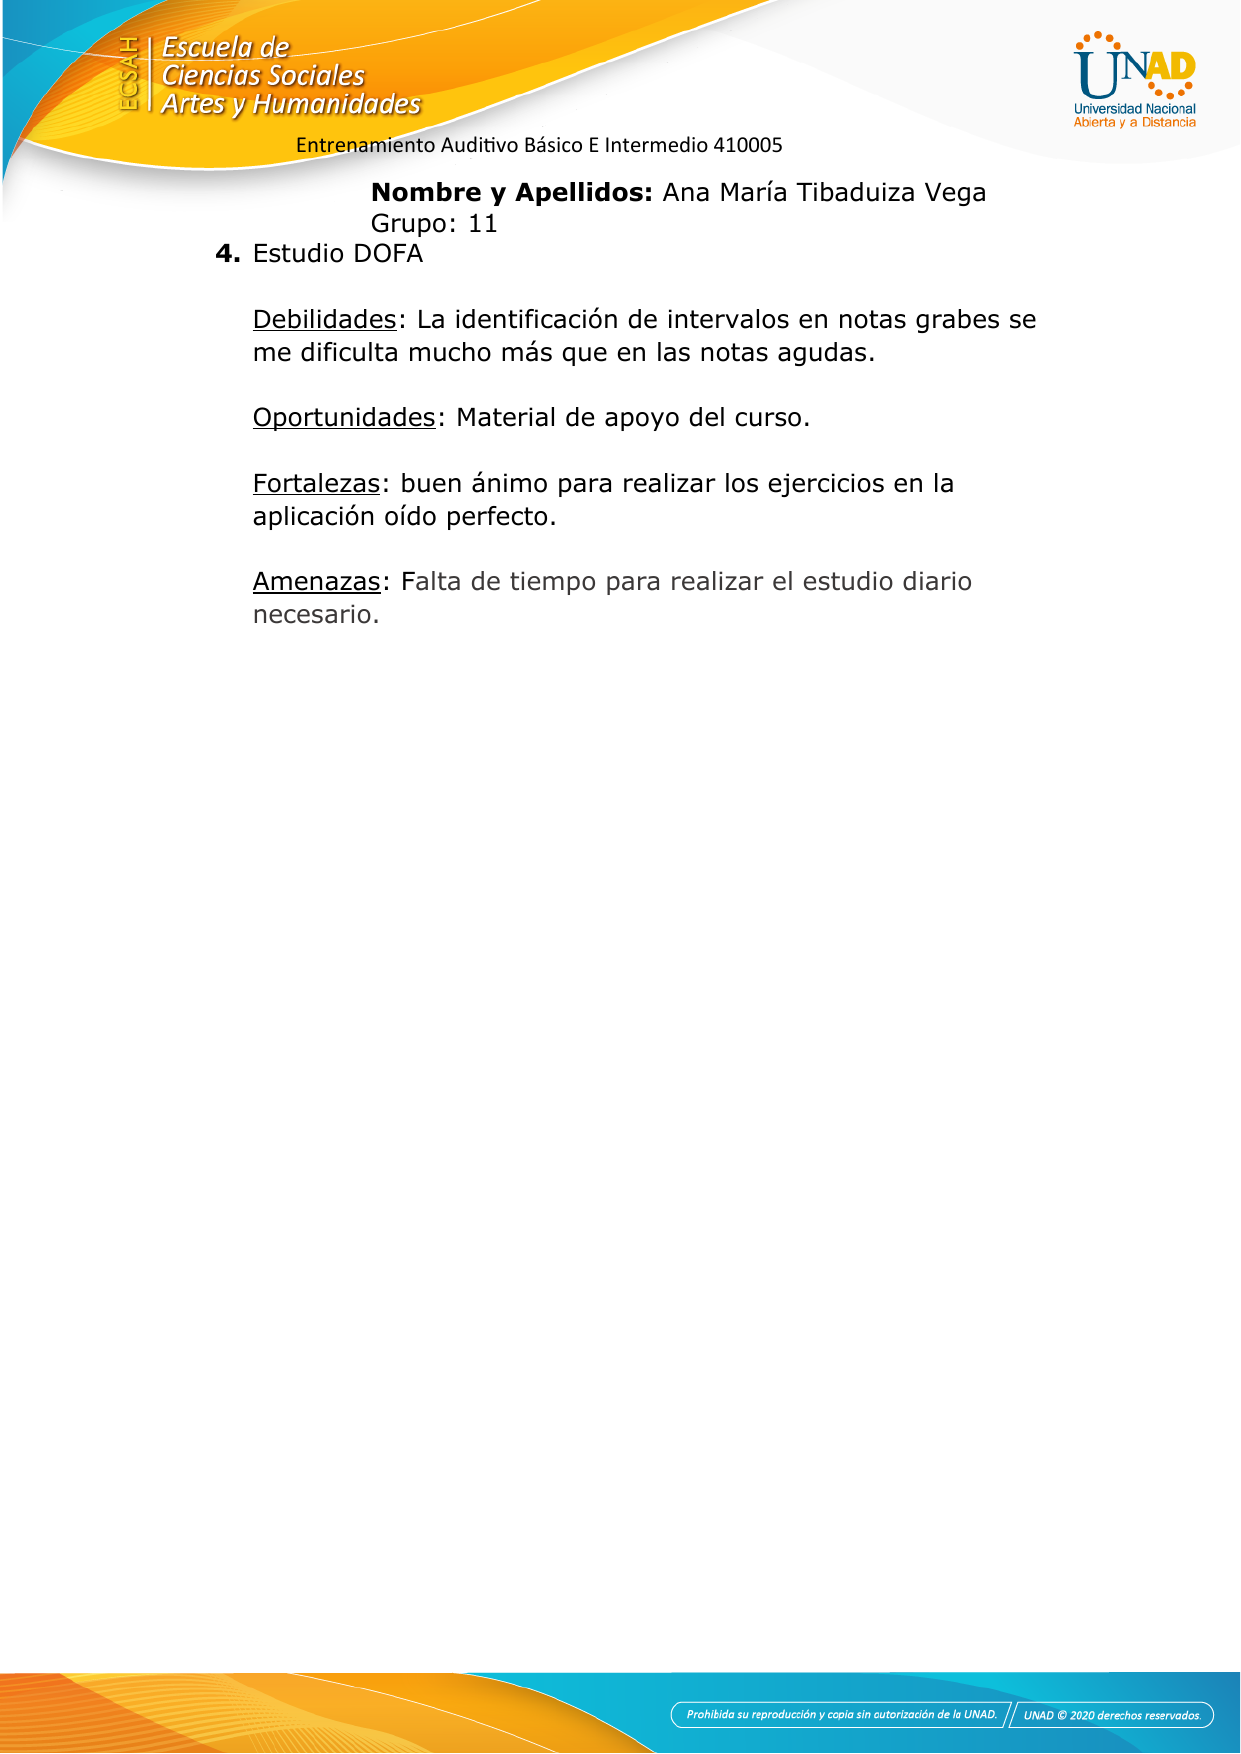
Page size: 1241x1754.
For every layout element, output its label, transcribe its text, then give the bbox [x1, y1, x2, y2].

list Oportunidades: Material de apoyo del curso. [252, 402, 1063, 432]
list Debilidades: La identificación de intervalos en notas grabes se me dificulta mucho más que en las notas agudas. [252, 303, 1063, 366]
list Fortalezas: buen ánimo para realizar los ejercicios en la aplicación oído perfecto. [252, 467, 1063, 530]
list Amenazas: Falta de tiempo para realizar el estudio diario necesario. [252, 566, 1063, 629]
list Estudio DOFA [215, 237, 1063, 268]
picture [2, 0, 1241, 222]
picture [0, 1623, 1241, 1753]
